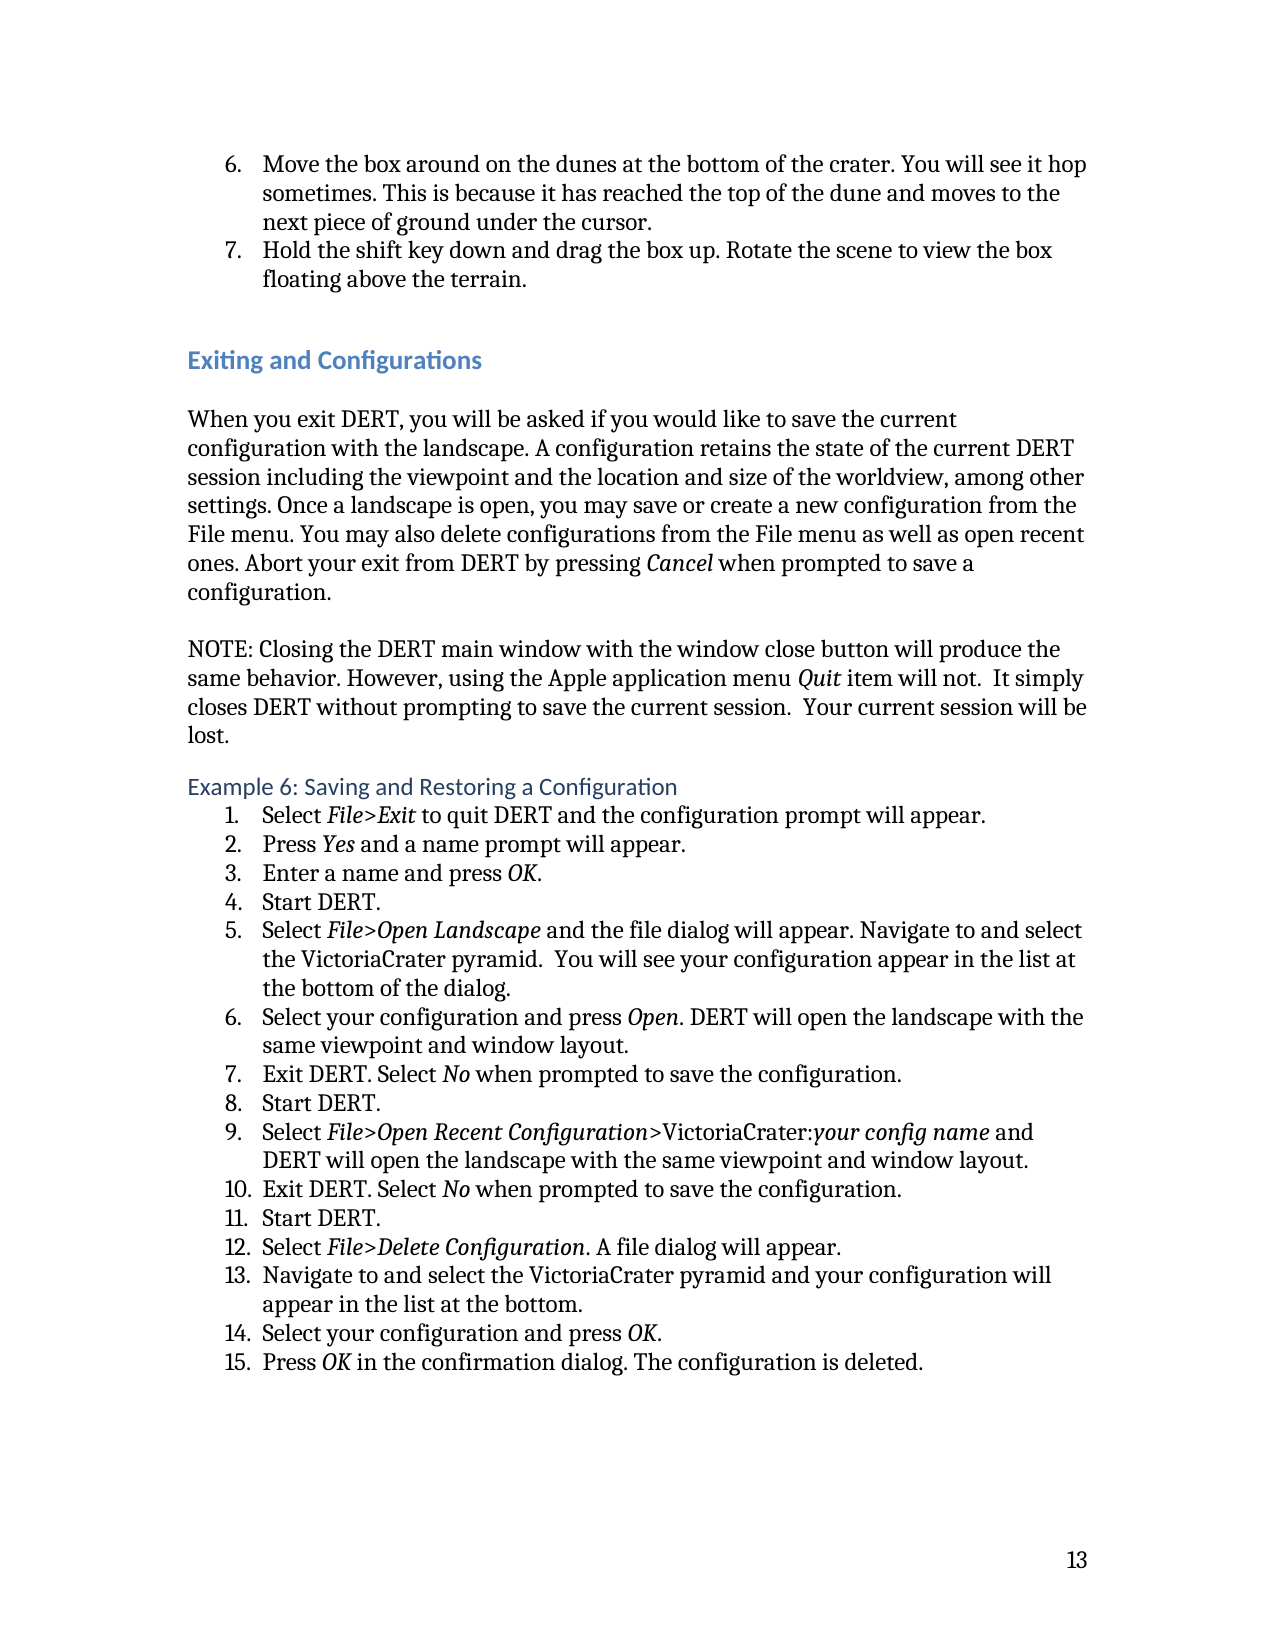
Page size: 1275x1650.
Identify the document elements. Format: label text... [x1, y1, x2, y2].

list Select File>Exit to quit DERT and the configuration prompt will appear. [225, 801, 1087, 830]
list Hold the shift key down and drag the box up. Rotate the scene to view the box floating above the terrain. [225, 236, 1087, 294]
list Start DERT. [225, 1204, 1087, 1233]
list Press OK in the confirmation dialog. The configuration is deleted. [225, 1348, 1087, 1376]
list Start DERT. [225, 1089, 1087, 1118]
list Select File>Open Recent Configuration>VictoriaCrater:your config name and DERT will open the landscape with the same viewpoint and window layout. [225, 1118, 1087, 1175]
list Navigate to and select the VictoriaCrater pyramid and your configuration will appear in the list at the bottom. [225, 1261, 1087, 1319]
list Press Yes and a name prompt will appear. [225, 830, 1087, 859]
list Start DERT. [225, 888, 1087, 916]
text NOTE: Closing the DERT main window with the window close button will produce the same behavior. However, using the Apple application menu Quit item will not. It simply closes DERT without prompting to save the current session. Your current session will be lost. [187, 635, 1087, 750]
subtitle Exiting and Configurations [187, 343, 1087, 376]
list Select your configuration and press OK. [225, 1319, 1087, 1348]
text When you exit DERT, you will be asked if you would like to save the current configuration with the landscape. A configuration retains the state of the current DERT session including the viewpoint and the location and size of the worldview, among other settings. Once a landscape is open, you may save or create a new configuration from the File menu. You may also delete configurations from the File menu as well as open recent ones. Abort your exit from DERT by pressing Cancel when prompted to save a configuration. [187, 405, 1087, 606]
list Move the box around on the dunes at the bottom of the crater. You will see it hop sometimes. This is because it has reached the top of the dune and moves to the next piece of ground under the cursor. [225, 150, 1087, 236]
list Exit DERT. Select No when prompted to save the configuration. [225, 1175, 1087, 1204]
list Select your configuration and press Open. DERT will open the landscape with the same viewpoint and window layout. [225, 1003, 1087, 1060]
list Select File>Delete Configuration. A file dialog will appear. [225, 1233, 1087, 1261]
list Select File>Open Landscape and the file dialog will appear. Navigate to and select the VictoriaCrater pyramid. You will see your configuration appear in the list at the bottom of the dialog. [225, 916, 1087, 1003]
list Enter a name and press OK. [225, 859, 1087, 888]
subtitle Example 6: Saving and Restoring a Configuration [187, 771, 1087, 801]
list Exit DERT. Select No when prompted to save the configuration. [225, 1060, 1087, 1089]
